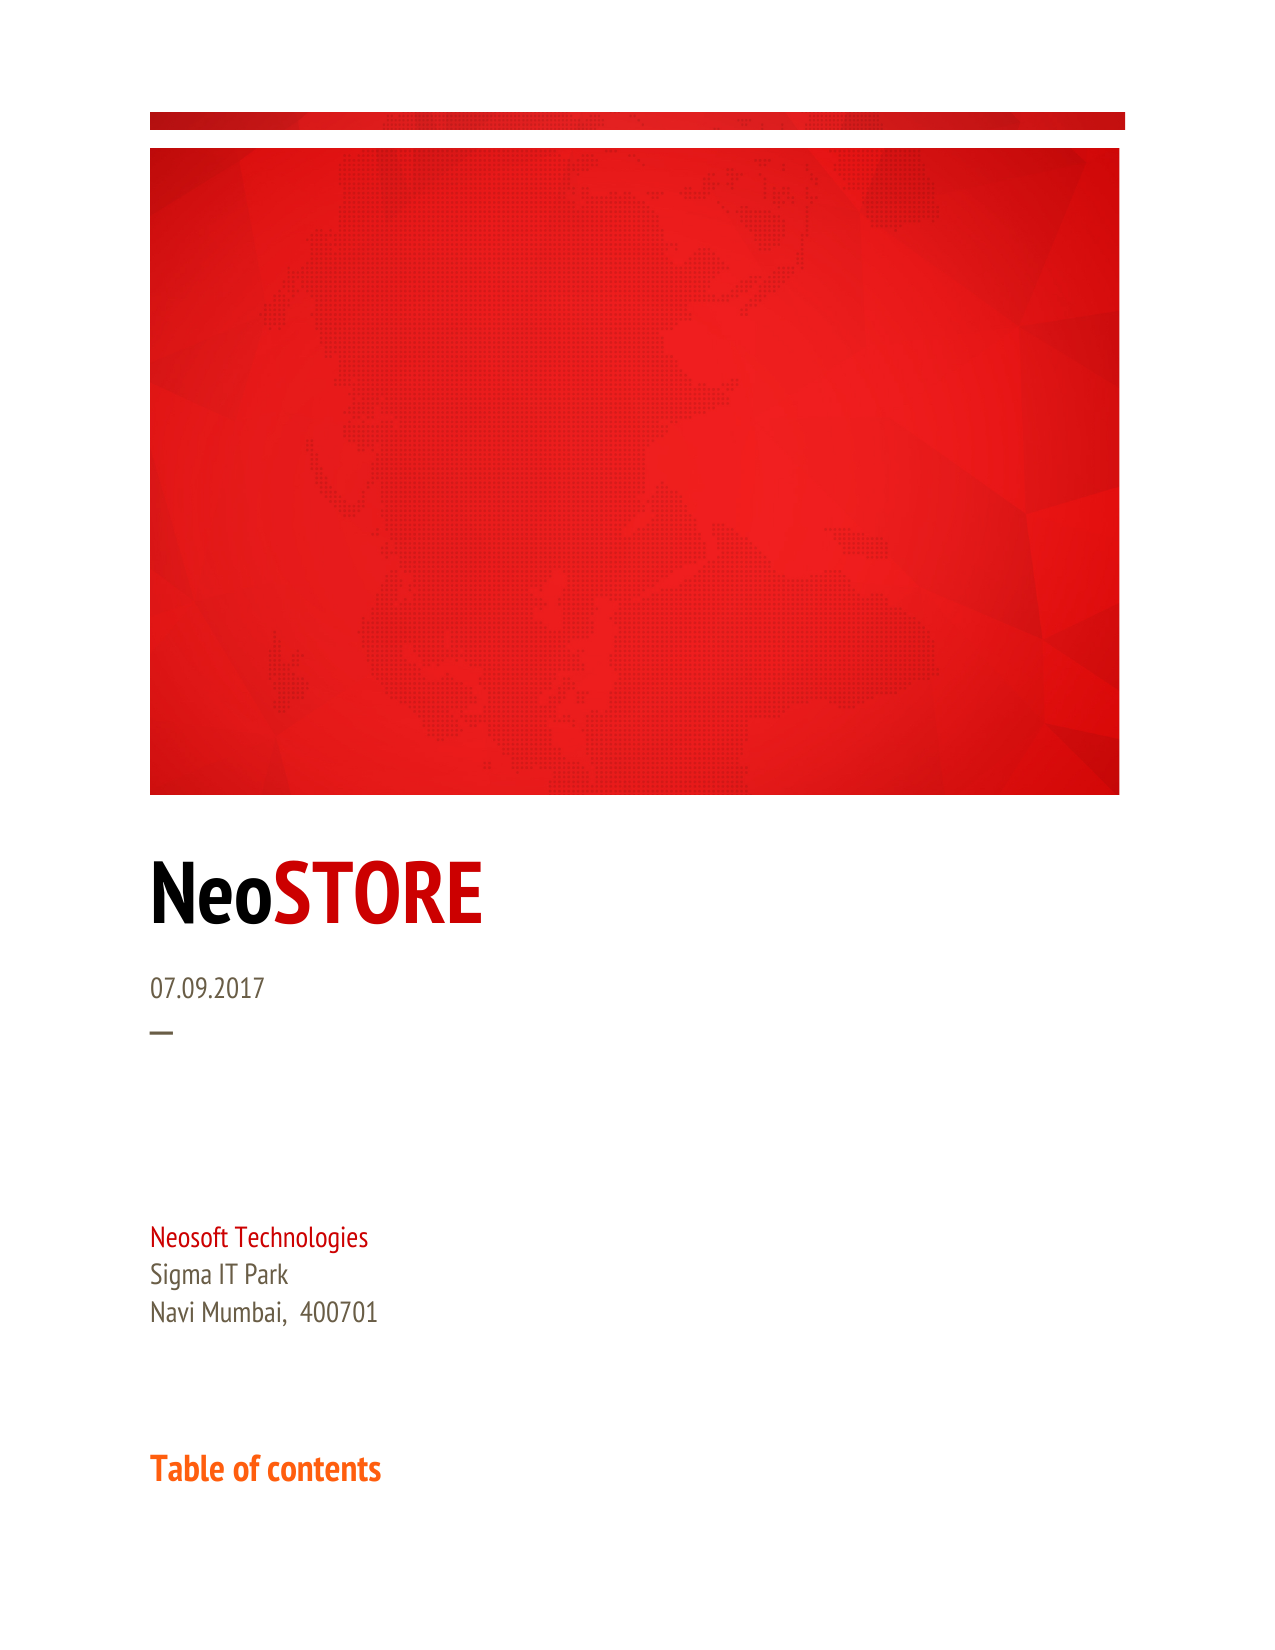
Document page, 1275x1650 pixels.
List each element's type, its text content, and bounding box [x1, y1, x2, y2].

text Sigma IT Park [150, 1255, 1125, 1293]
title NeoSTORE [150, 834, 1125, 948]
subtitle 07.09.2017 [150, 968, 1125, 1006]
text Neosoft Technologies [150, 1217, 1125, 1255]
picture [150, 148, 1120, 795]
text ─ [150, 1006, 1125, 1057]
text Navi Mumbai, 400701 [150, 1293, 1125, 1331]
subtitle Table of contents [150, 1444, 1125, 1492]
picture [150, 112, 1125, 130]
